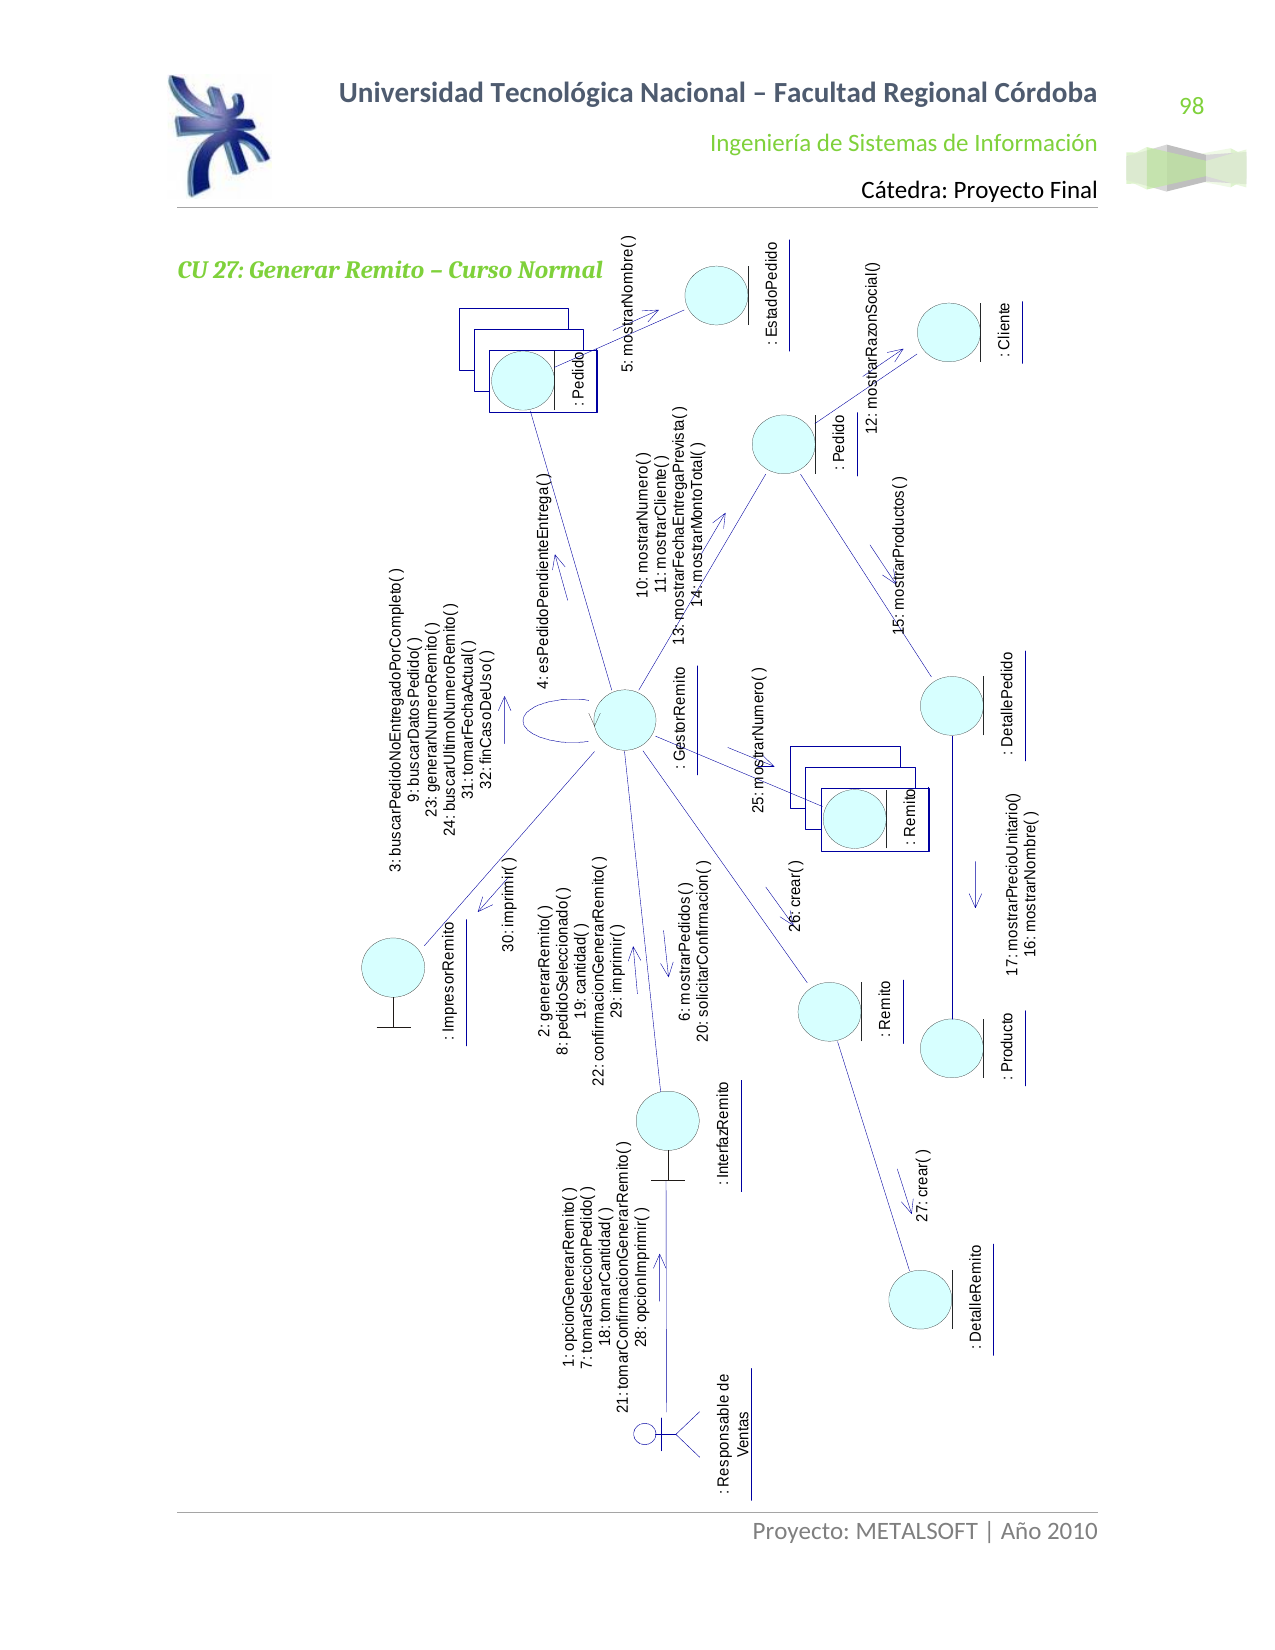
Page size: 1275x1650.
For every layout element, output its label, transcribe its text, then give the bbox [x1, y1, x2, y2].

picture [167, 74, 272, 199]
text CU 27: Generar Remito – Curso Normal [177, 256, 1098, 284]
